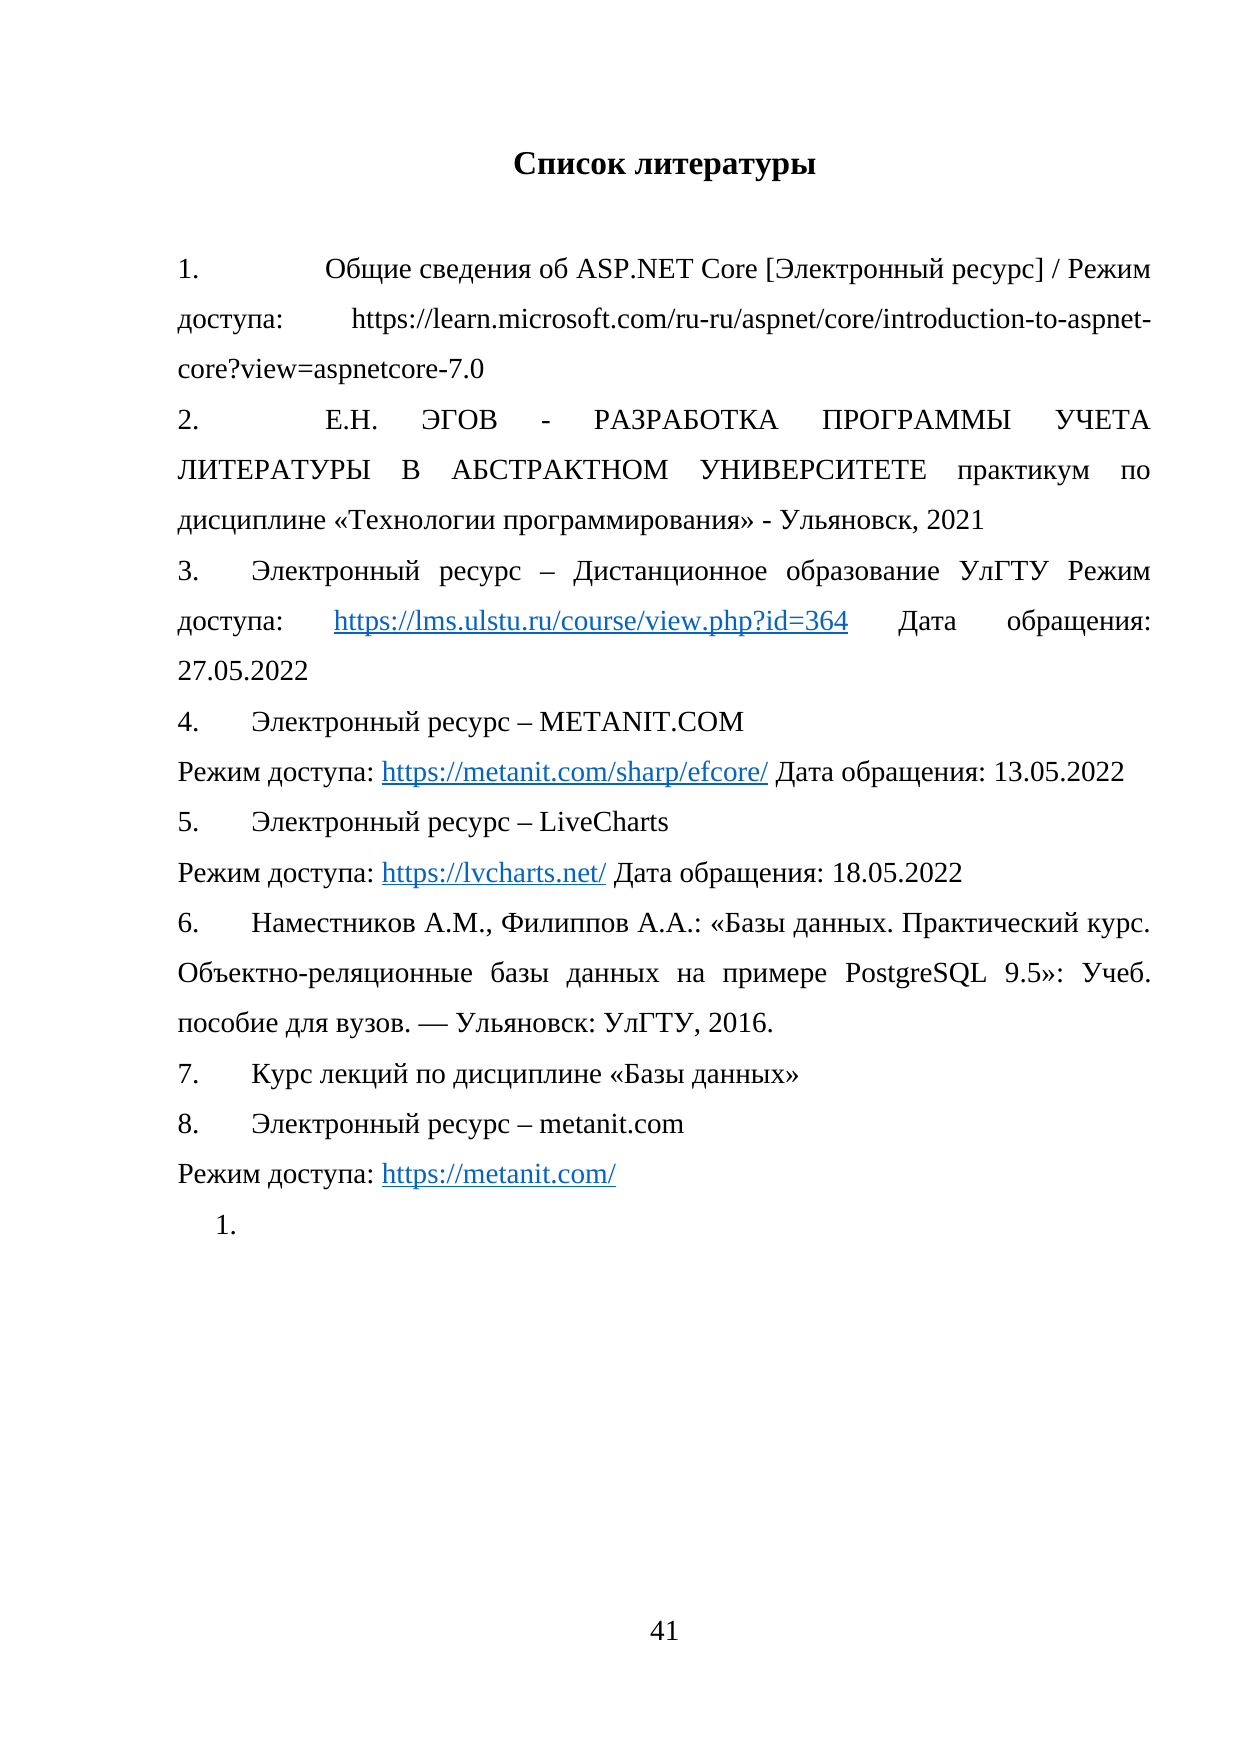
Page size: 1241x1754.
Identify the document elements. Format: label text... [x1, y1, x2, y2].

subtitle Список литературы [177, 143, 1152, 181]
list Курс лекций по дисциплине «Базы данных» [177, 1056, 1152, 1089]
list Электронный ресурс – metanit.com [177, 1106, 1152, 1140]
list Наместников А.М., Филиппов А.А.: «Базы данных. Практический курс. Объектно-реляционные базы данных на примере PostgreSQL 9.5»: Учеб. пособие для вузов. — Ульяновск: УлГТУ, 2016. [177, 905, 1152, 1039]
list Режим доступа: https://metanit.com/ [177, 1157, 1152, 1190]
list Электронный ресурс – Дистанционное образование УлГТУ Режим доступа: https://lms.ulstu.ru/course/view.php?id=364 Дата обращения: 27.05.2022 [177, 553, 1152, 687]
list Электронный ресурс – METANIT.COM [177, 704, 1152, 737]
list Общие сведения об ASP.NET Core [Электронный ресурс] / Режим доступа: https://learn.microsoft.com/ru-ru/aspnet/core/introduction-to-aspnet-core?view=aspnetcore-7.0 [177, 251, 1152, 385]
list Электронный ресурс – LiveCharts [177, 804, 1152, 838]
list Режим доступа: https://lvcharts.net/ Дата обращения: 18.05.2022 [177, 855, 1152, 888]
list Режим доступа: https://metanit.com/sharp/efcore/ Дата обращения: 13.05.2022 [177, 754, 1152, 788]
list Е.Н. ЭГОВ - РАЗРАБОТКА ПРОГРАММЫ УЧЕТА ЛИТЕРАТУРЫ В АБСТРАКТНОМ УНИВЕРСИТЕТЕ практикум по дисциплине «Технологии программирования» - Ульяновск, 2021 [177, 402, 1152, 536]
